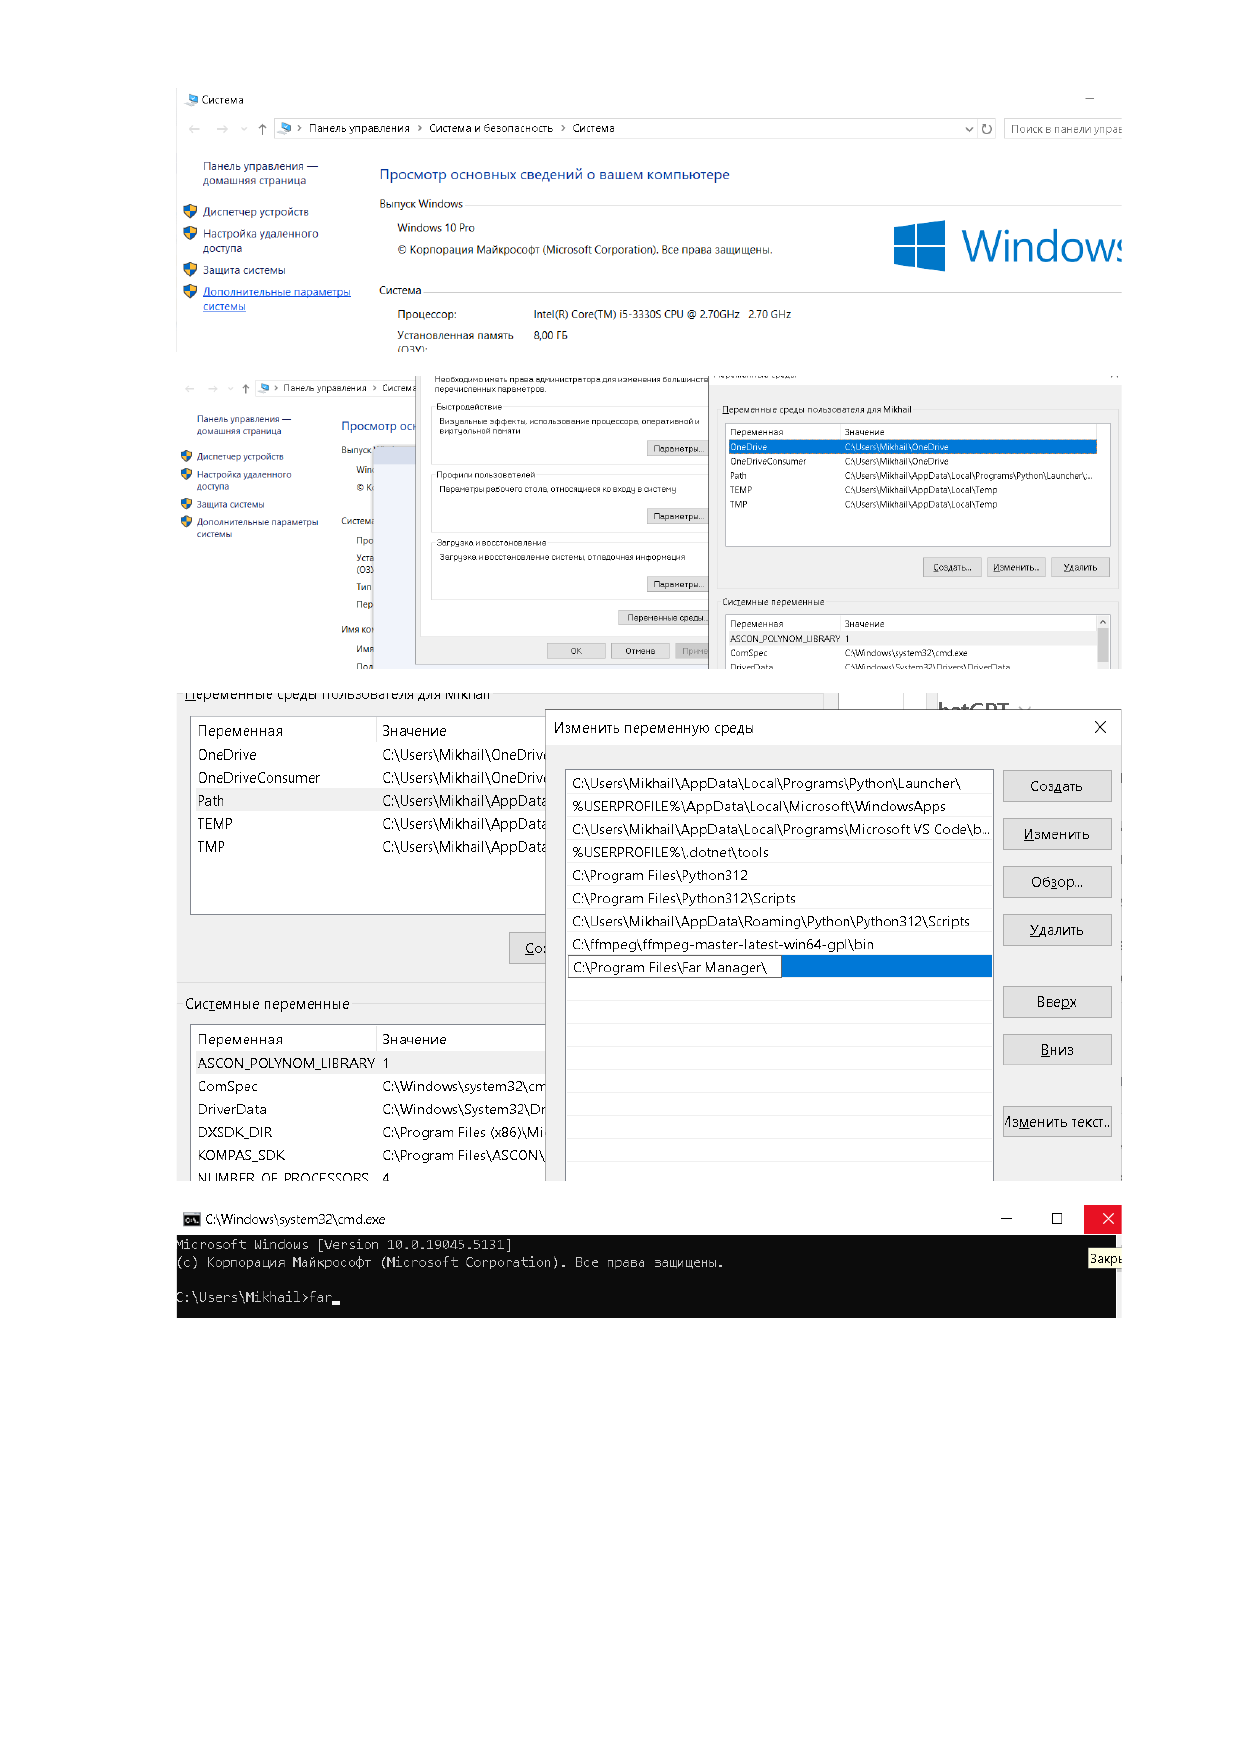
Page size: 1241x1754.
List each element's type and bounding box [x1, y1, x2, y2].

picture [176, 376, 1122, 669]
picture [176, 693, 1122, 1181]
picture [176, 88, 1122, 352]
picture [176, 1205, 1122, 1318]
